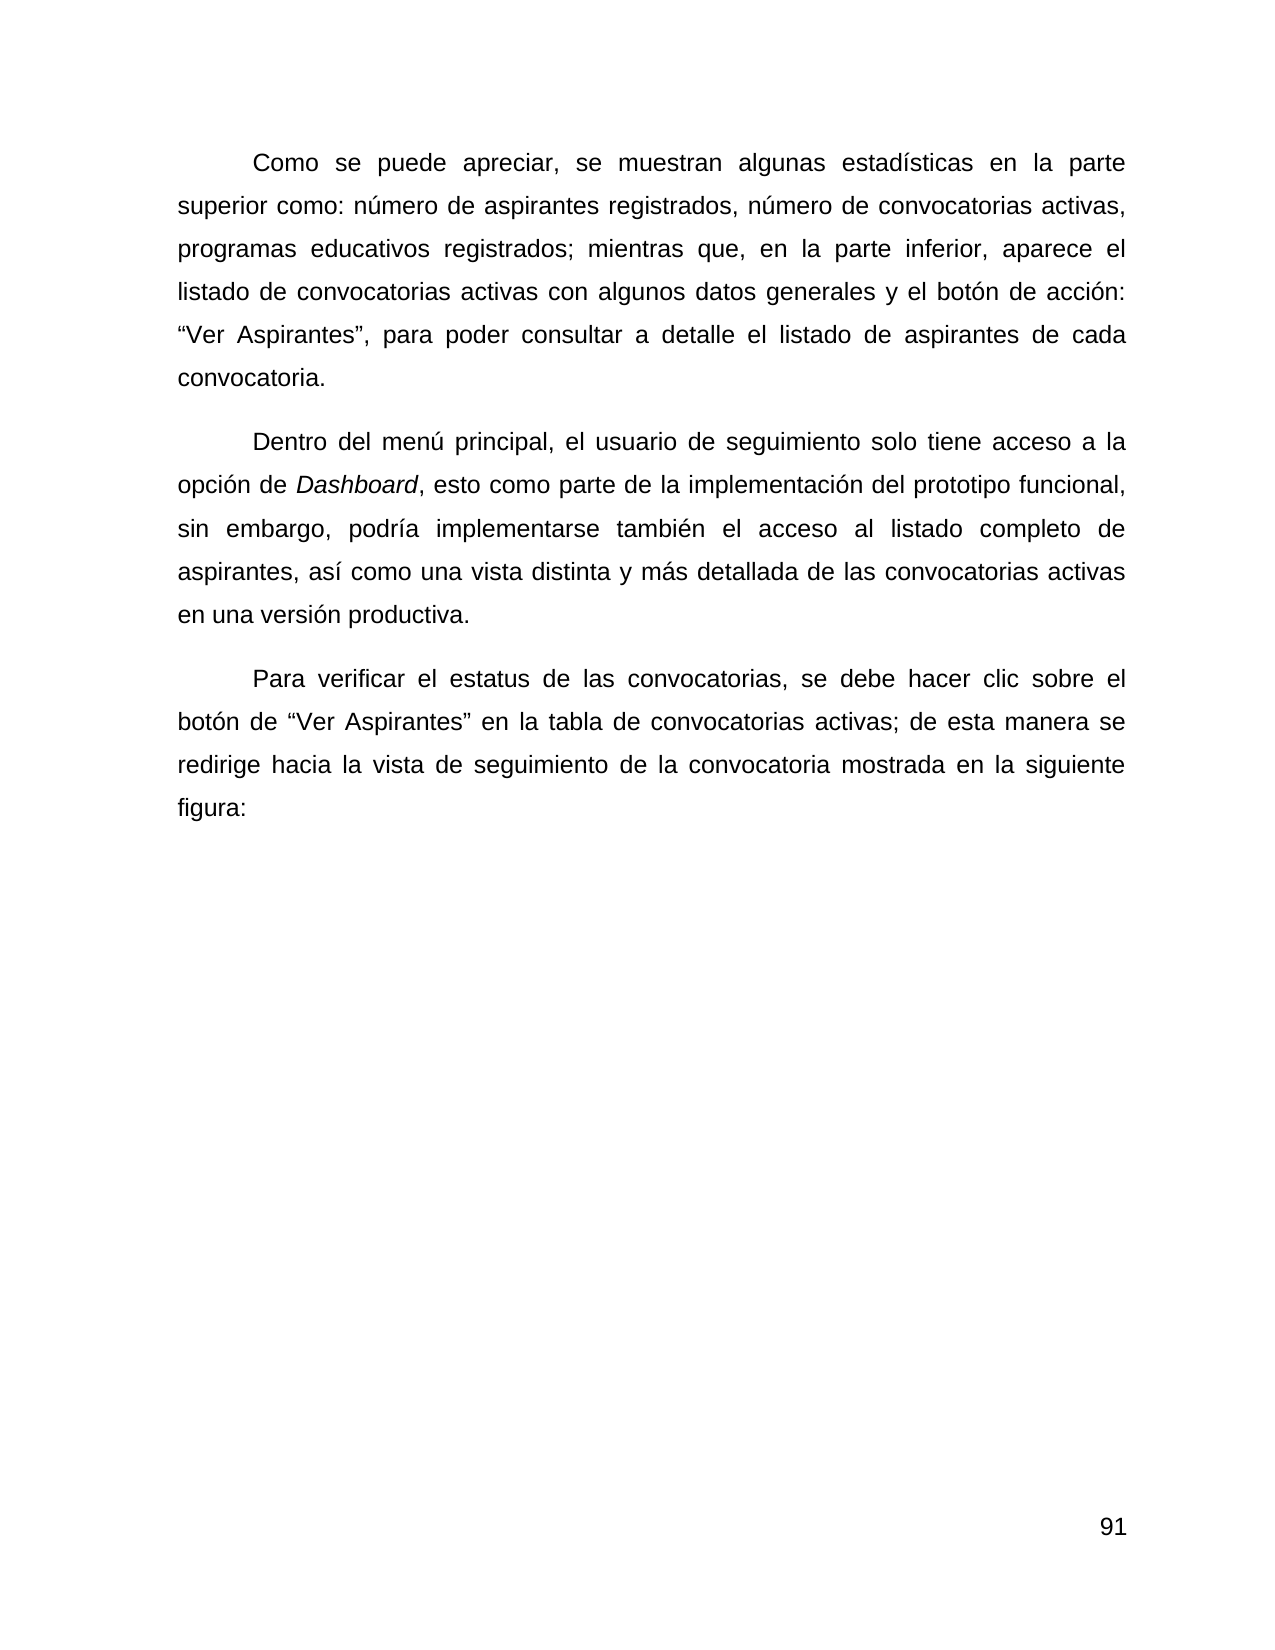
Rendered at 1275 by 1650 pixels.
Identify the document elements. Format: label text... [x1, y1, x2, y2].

text Dentro del menú principal, el usuario de seguimiento solo tiene acceso a la opción de Dashboard, esto como parte de la implementación del prototipo funcional, sin embargo, podría implementarse también el acceso al listado completo de aspirantes, así como una vista distinta y más detallada de las convocatorias activas en una versión productiva. [177, 427, 1127, 628]
text Como se puede apreciar, se muestran algunas estadísticas en la parte superior como: número de aspirantes registrados, número de convocatorias activas, programas educativos registrados; mientras que, en la parte inferior, aparece el listado de convocatorias activas con algunos datos generales y el botón de acción: “Ver Aspirantes”, para poder consultar a detalle el listado de aspirantes de cada convocatoria. [177, 148, 1127, 392]
text Para verificar el estatus de las convocatorias, se debe hacer clic sobre el botón de “Ver Aspirantes” en la tabla de convocatorias activas; de esta manera se redirige hacia la vista de seguimiento de la convocatoria mostrada en la siguiente figura: [177, 664, 1127, 822]
